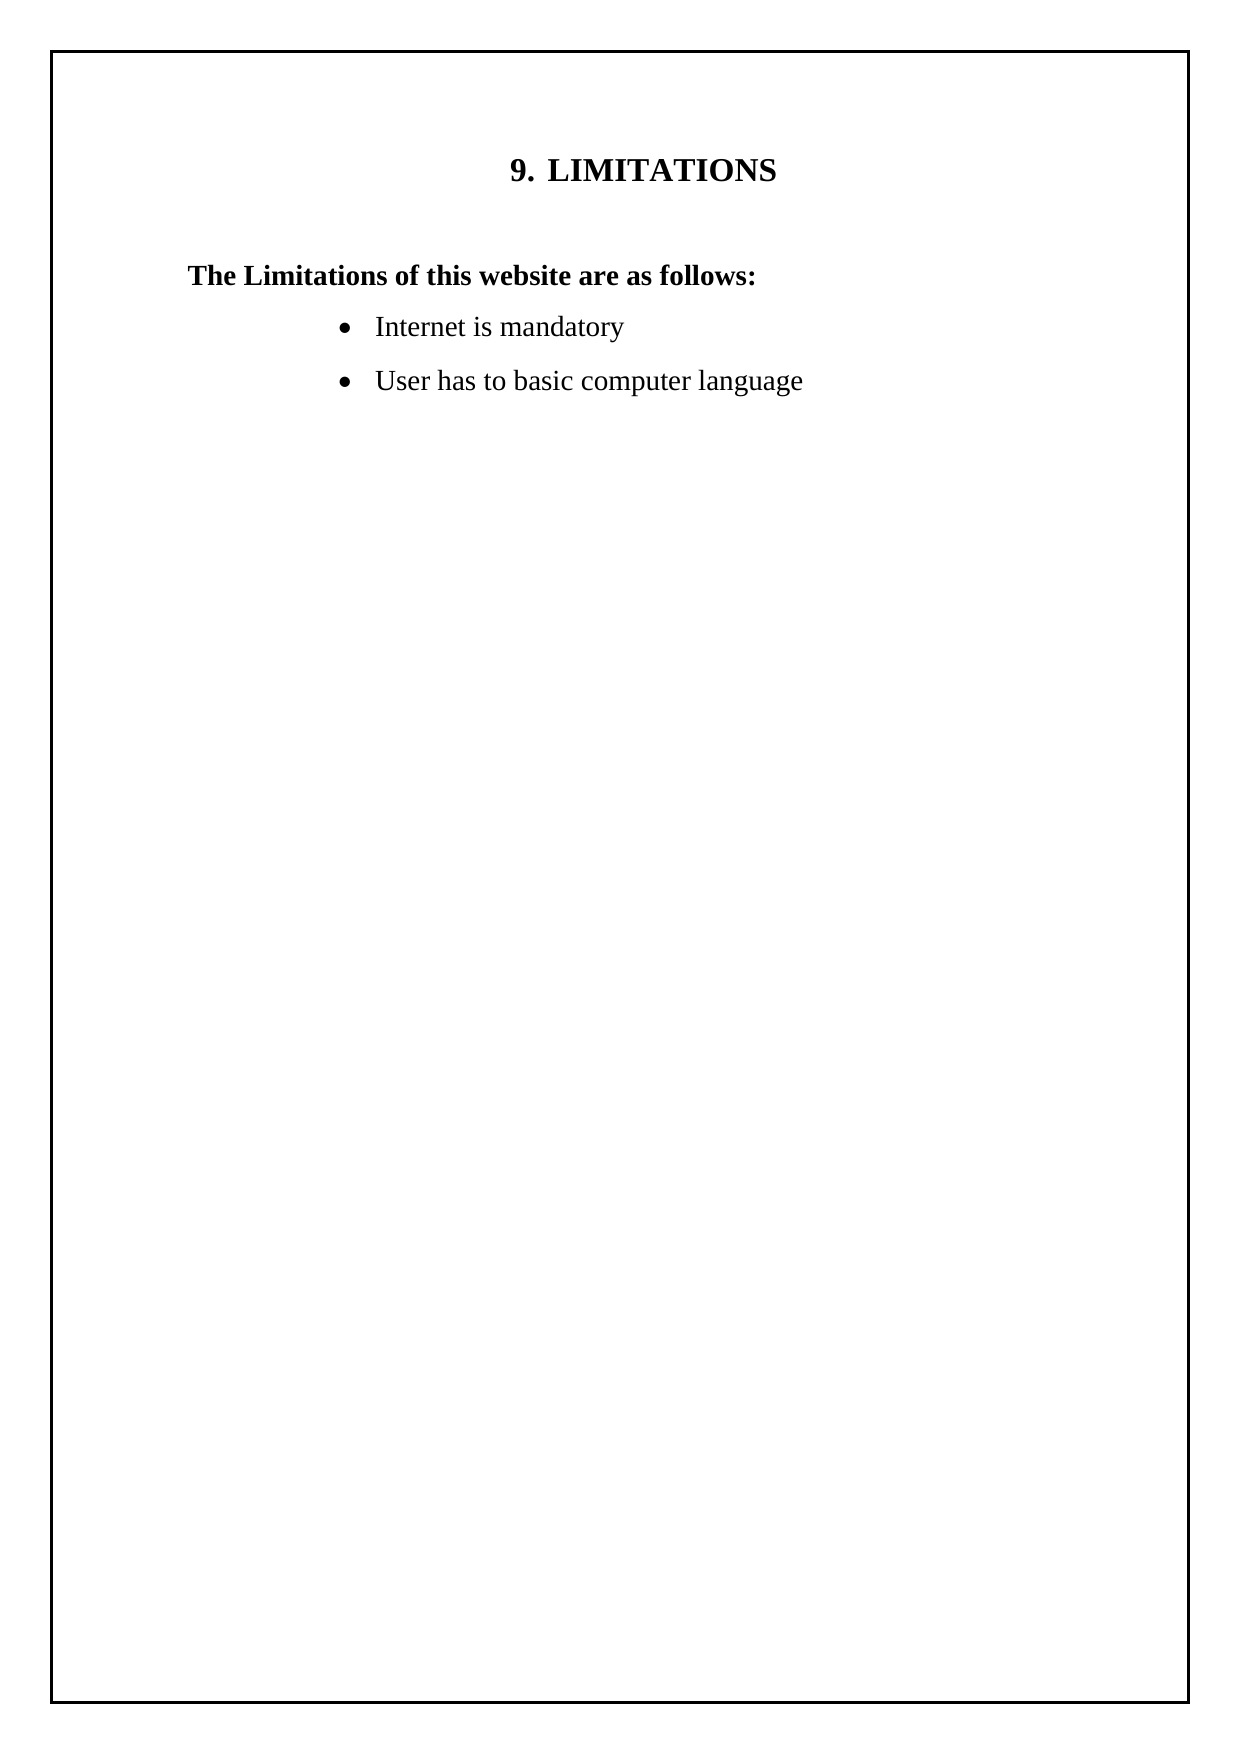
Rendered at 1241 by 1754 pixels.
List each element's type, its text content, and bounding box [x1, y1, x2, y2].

list User has to basic computer language [337, 362, 1137, 397]
list The Limitations of this website are as follows: [187, 258, 1137, 291]
list LIMITATIONS [150, 150, 1137, 188]
list Internet is mandatory [337, 308, 1137, 344]
